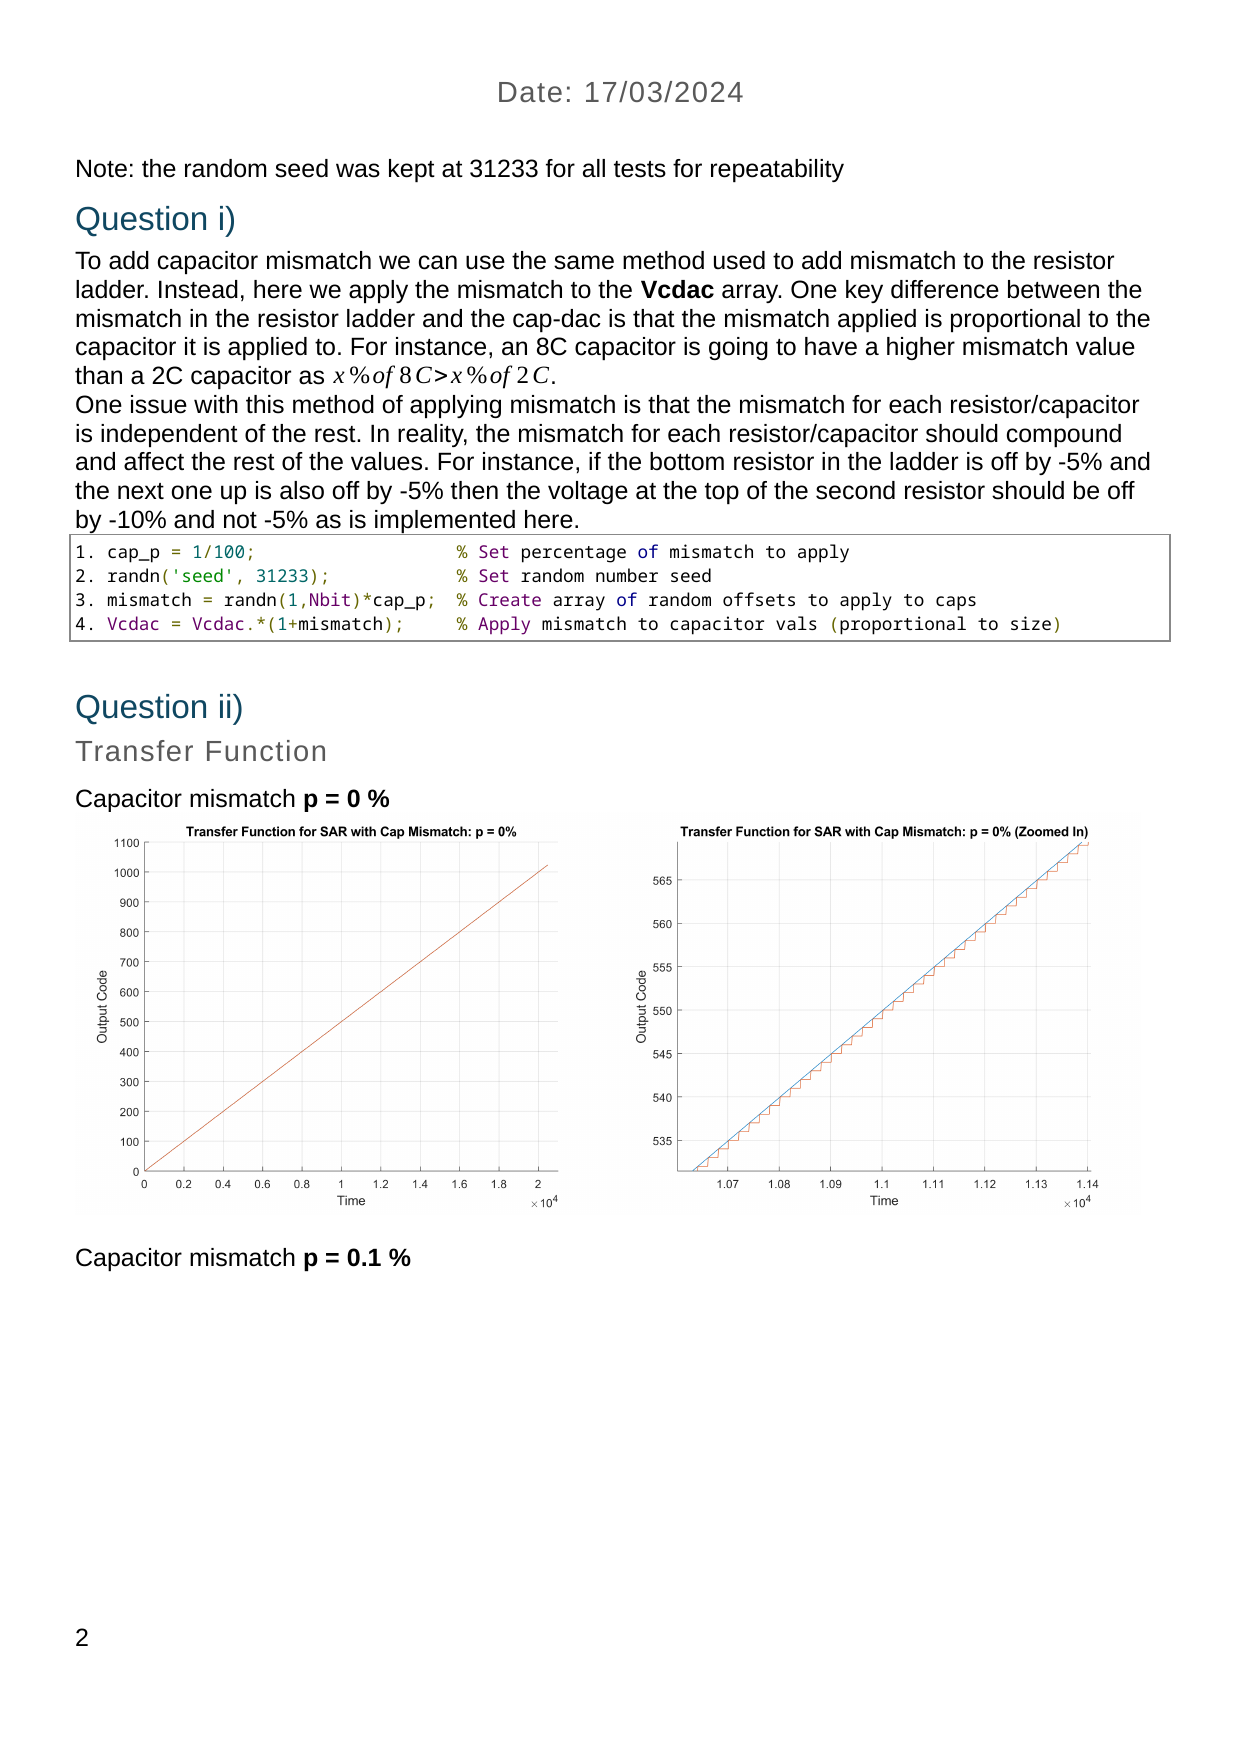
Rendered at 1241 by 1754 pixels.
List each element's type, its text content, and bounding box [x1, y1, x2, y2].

text 2. randn('seed', 31233); % Set random number seed [75, 563, 1165, 588]
subtitle Transfer Function [75, 734, 1165, 767]
text 3. mismatch = randn(1,Nbit)*cap_p; % Create array of random offsets to apply to caps [75, 588, 1165, 606]
text 4. Vcdac = Vcdac.*(1+mismatch); % Apply mismatch to capacitor vals (proportional to size) [71, 606, 1169, 640]
text Capacitor mismatch p = 0 % [75, 784, 1165, 813]
text 1. cap_p = 1/100; % Set percentage of mismatch to apply [71, 535, 1169, 563]
text One issue with this method of applying mismatch is that the mismatch for each resistor/capacitor is independent of the rest. In reality, the mismatch for each resistor/capacitor should compound and affect the rest of the values. For instance, if the bottom resistor in the ladder is off by -5% and the next one up is also off by -5% then the voltage at the top of the second resistor should be off by -10% and not -5% as is implemented here. [75, 390, 1165, 534]
subtitle Question ii) [75, 687, 1165, 726]
subtitle Date: 17/03/2024 [75, 75, 1165, 108]
text To add capacitor mismatch we can use the same method used to add mismatch to the resistor ladder. Instead, here we apply the mismatch to the Vcdac array. One key difference between the mismatch in the resistor ladder and the cap-dac is that the mismatch applied is proportional to the capacitor it is applied to. For instance, an 8C capacitor is going to have a higher mismatch value than a 2C capacitor as . [75, 246, 1165, 390]
subtitle Question i) [75, 199, 1165, 238]
text Note: the random seed was kept at 31233 for all tests for repeatability [75, 154, 1165, 183]
text Capacitor mismatch p = 0.1 % [75, 1243, 1165, 1272]
picture [75, 812, 1142, 1215]
